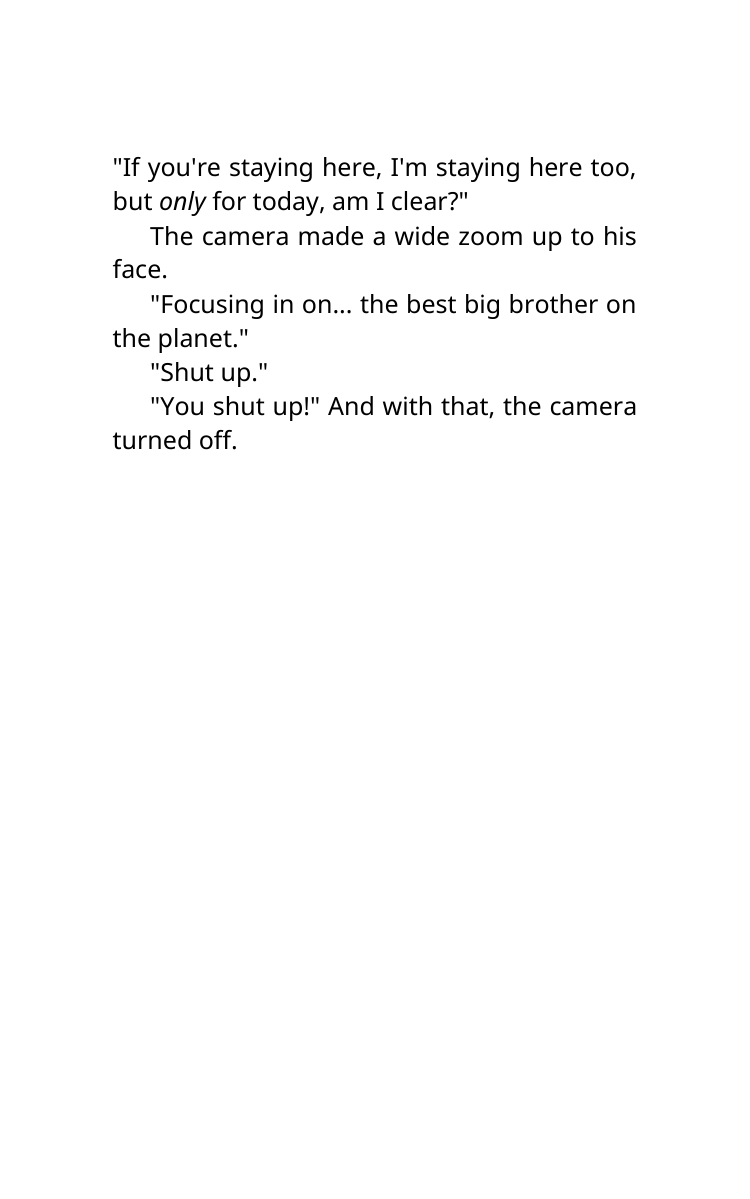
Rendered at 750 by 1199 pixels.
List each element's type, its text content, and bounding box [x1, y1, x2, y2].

text The camera made a wide zoom up to his face. [112, 218, 637, 286]
text "Focusing in on... the best big brother on the planet." [112, 286, 637, 354]
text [112, 150, 637, 218]
text "Shut up." [112, 354, 637, 388]
text "You shut up!" And with that, the camera turned off. [112, 388, 637, 457]
